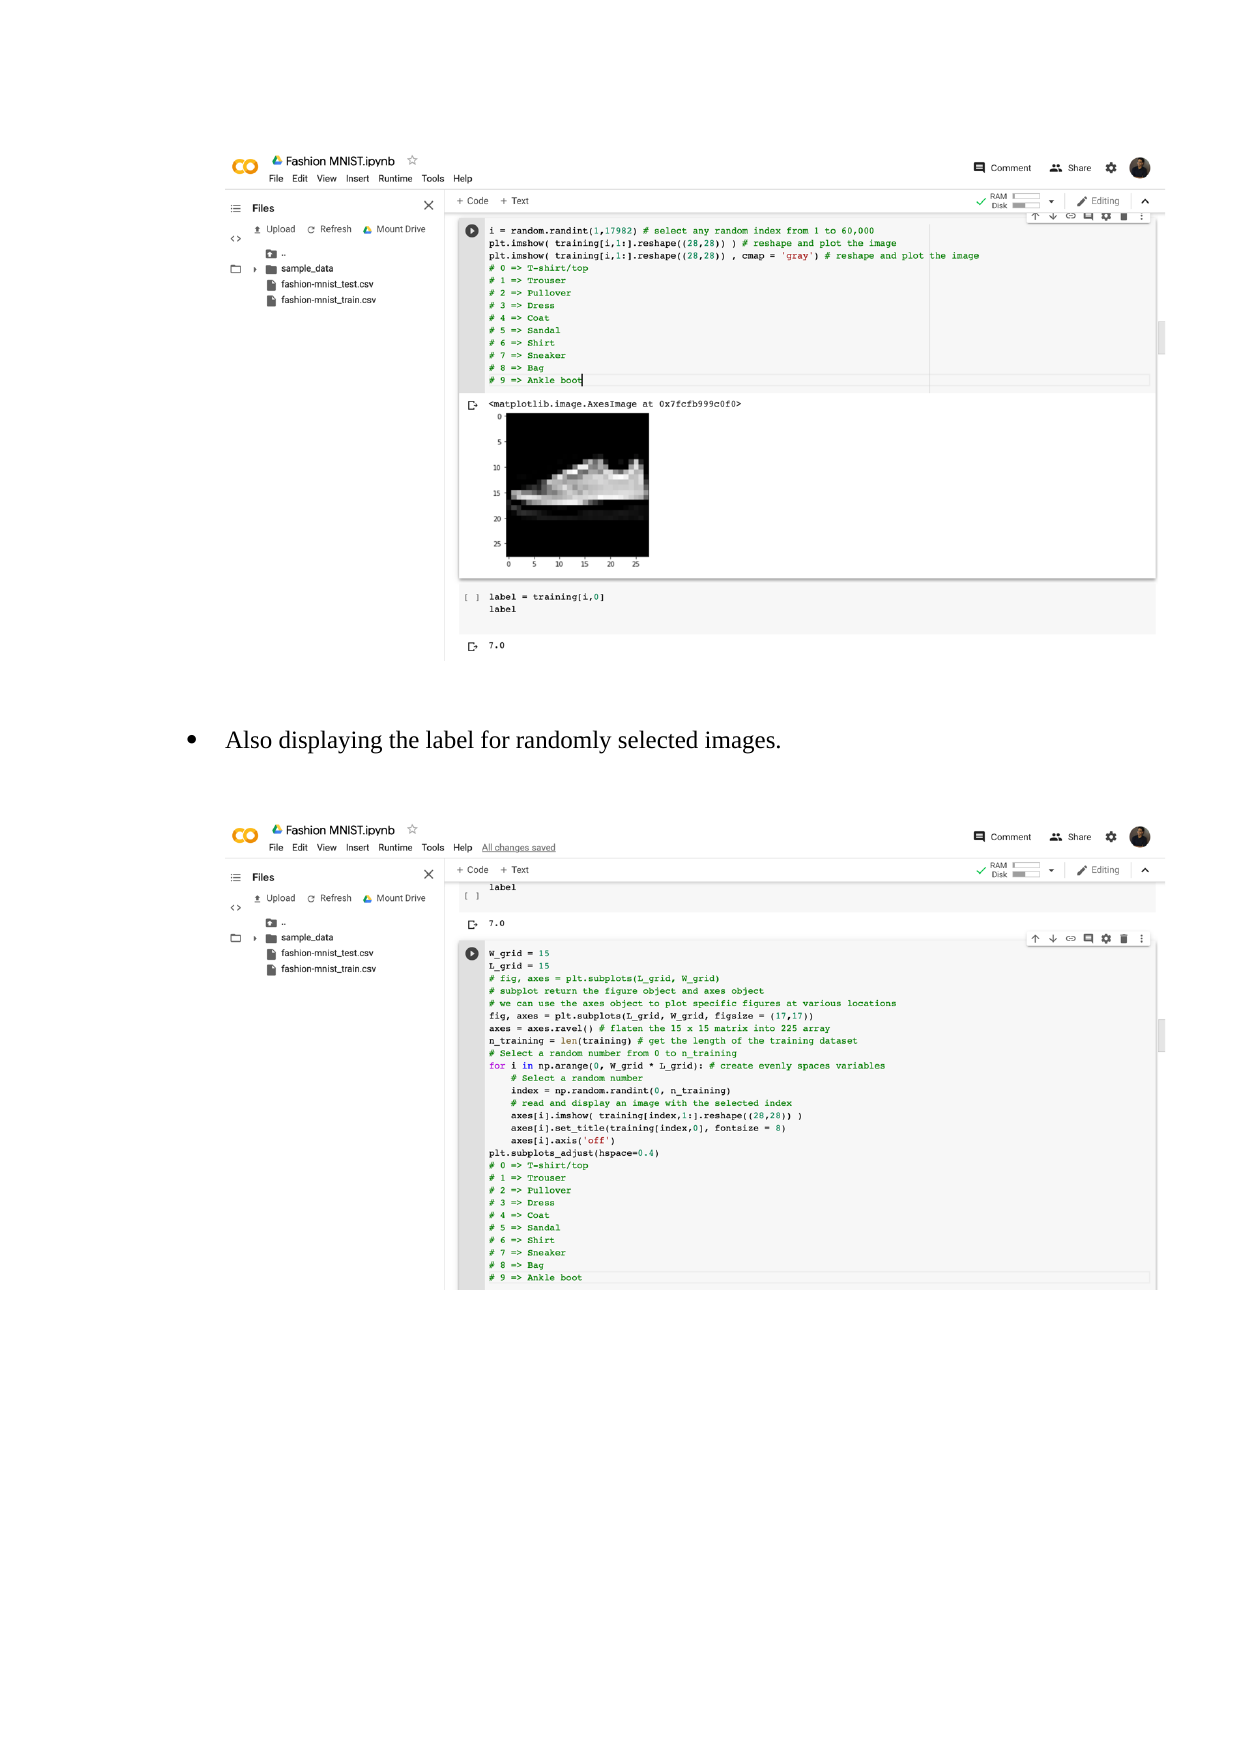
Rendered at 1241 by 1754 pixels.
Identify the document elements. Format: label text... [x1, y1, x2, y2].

list Also displaying the label for randomly selected images. [187, 725, 1090, 754]
picture [225, 150, 1166, 661]
picture [225, 818, 1166, 1290]
